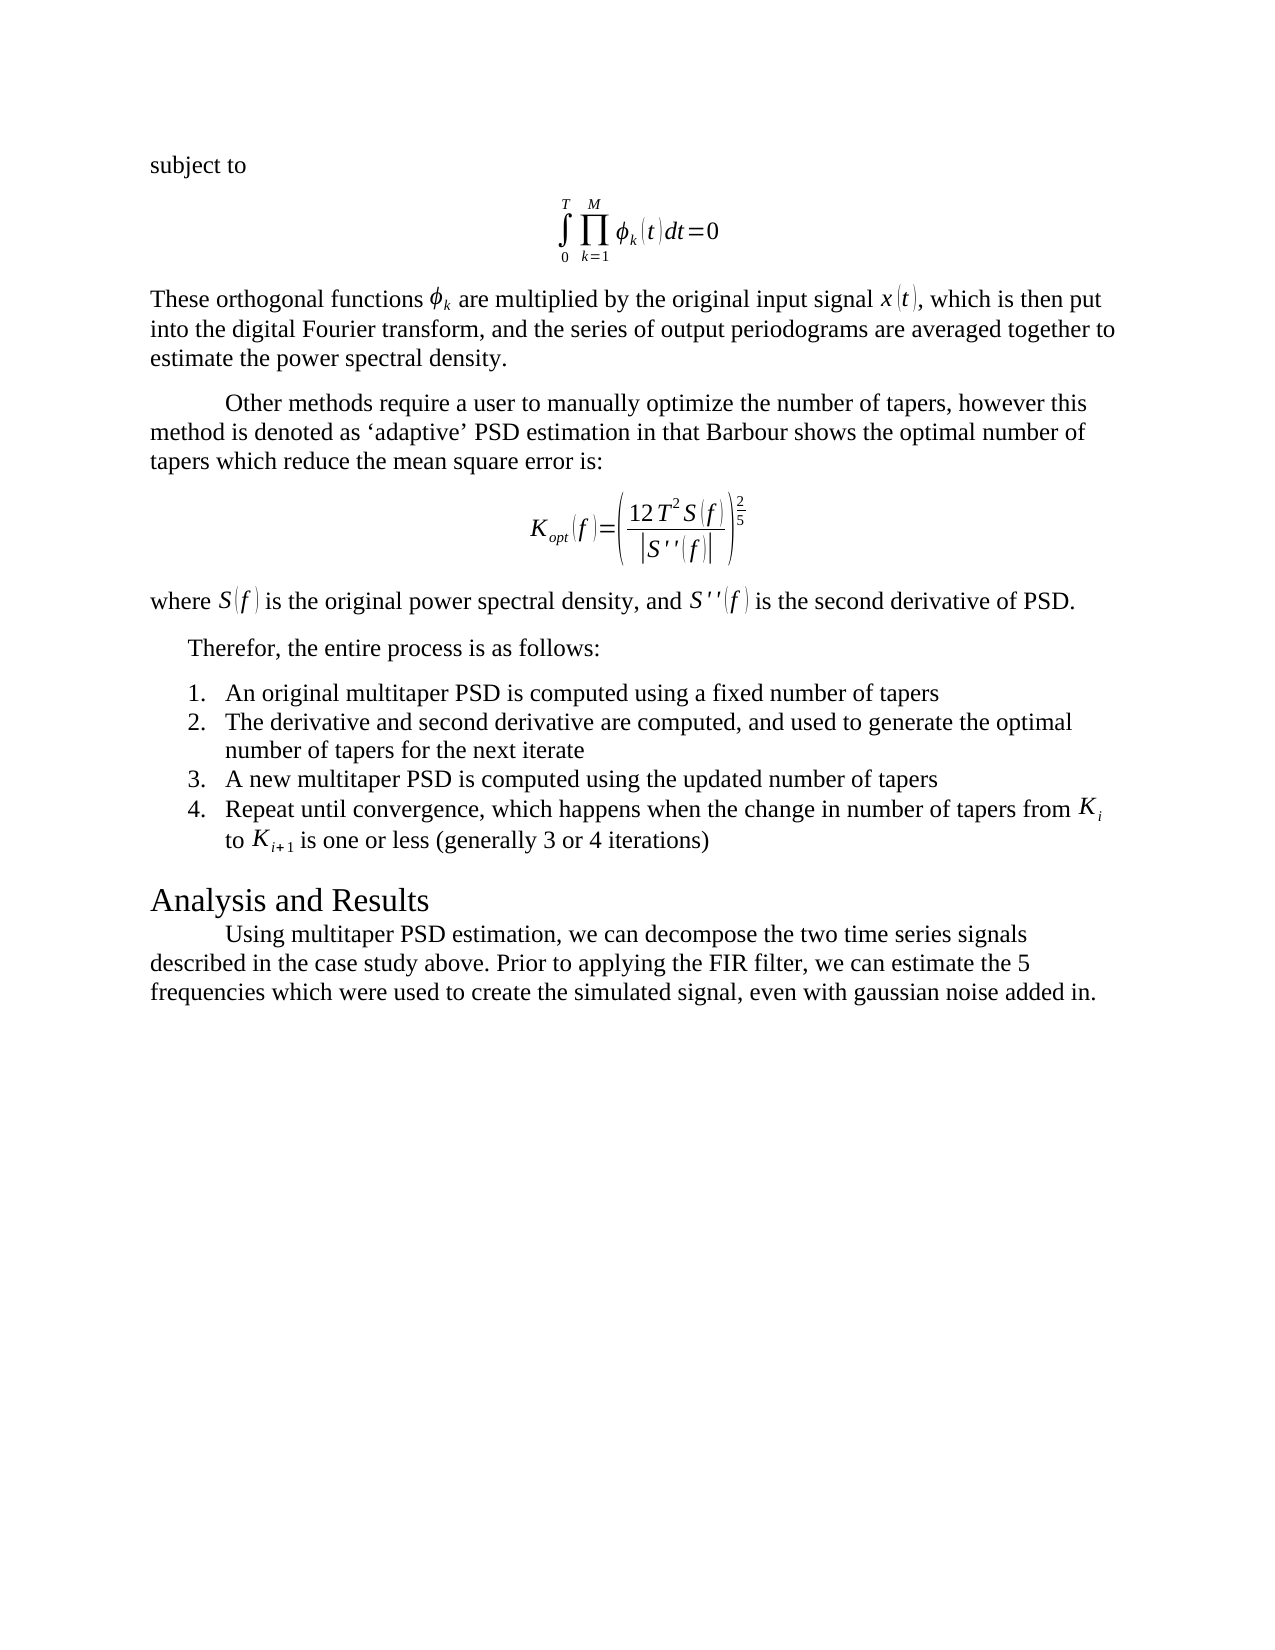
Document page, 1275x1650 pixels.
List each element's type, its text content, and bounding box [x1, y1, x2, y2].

text Other methods require a user to manually optimize the number of tapers, however this method is denoted as ‘adaptive’ PSD estimation in that Barbour shows the optimal number of tapers which reduce the mean square error is: [150, 388, 1125, 474]
subtitle Analysis and Results [150, 881, 1125, 919]
text These orthogonal functions are multiplied by the original input signal , which is then put into the digital Fourier transform, and the series of output periodograms are averaged together to estimate the power spectral density. [150, 283, 1125, 372]
list An original multitaper PSD is computed using a fixed number of tapers [187, 678, 1125, 707]
text Using multitaper PSD estimation, we can decompose the two time series signals described in the case study above. Prior to applying the FIR filter, we can estimate the 5 frequencies which were used to create the simulated signal, even with gaussian noise added in. [150, 919, 1125, 1005]
list The derivative and second derivative are computed, and used to generate the optimal number of tapers for the next iterate [187, 707, 1125, 764]
text Therefor, the entire process is as follows: [150, 633, 1125, 661]
text where is the original power spectral density, and is the second derivative of PSD. [150, 585, 1125, 616]
list Repeat until convergence, which happens when the change in number of tapers from to is one or less (generally 3 or 4 iterations) [187, 793, 1125, 856]
text subject to [150, 150, 1125, 179]
list A new multitaper PSD is computed using the updated number of tapers [187, 764, 1125, 793]
